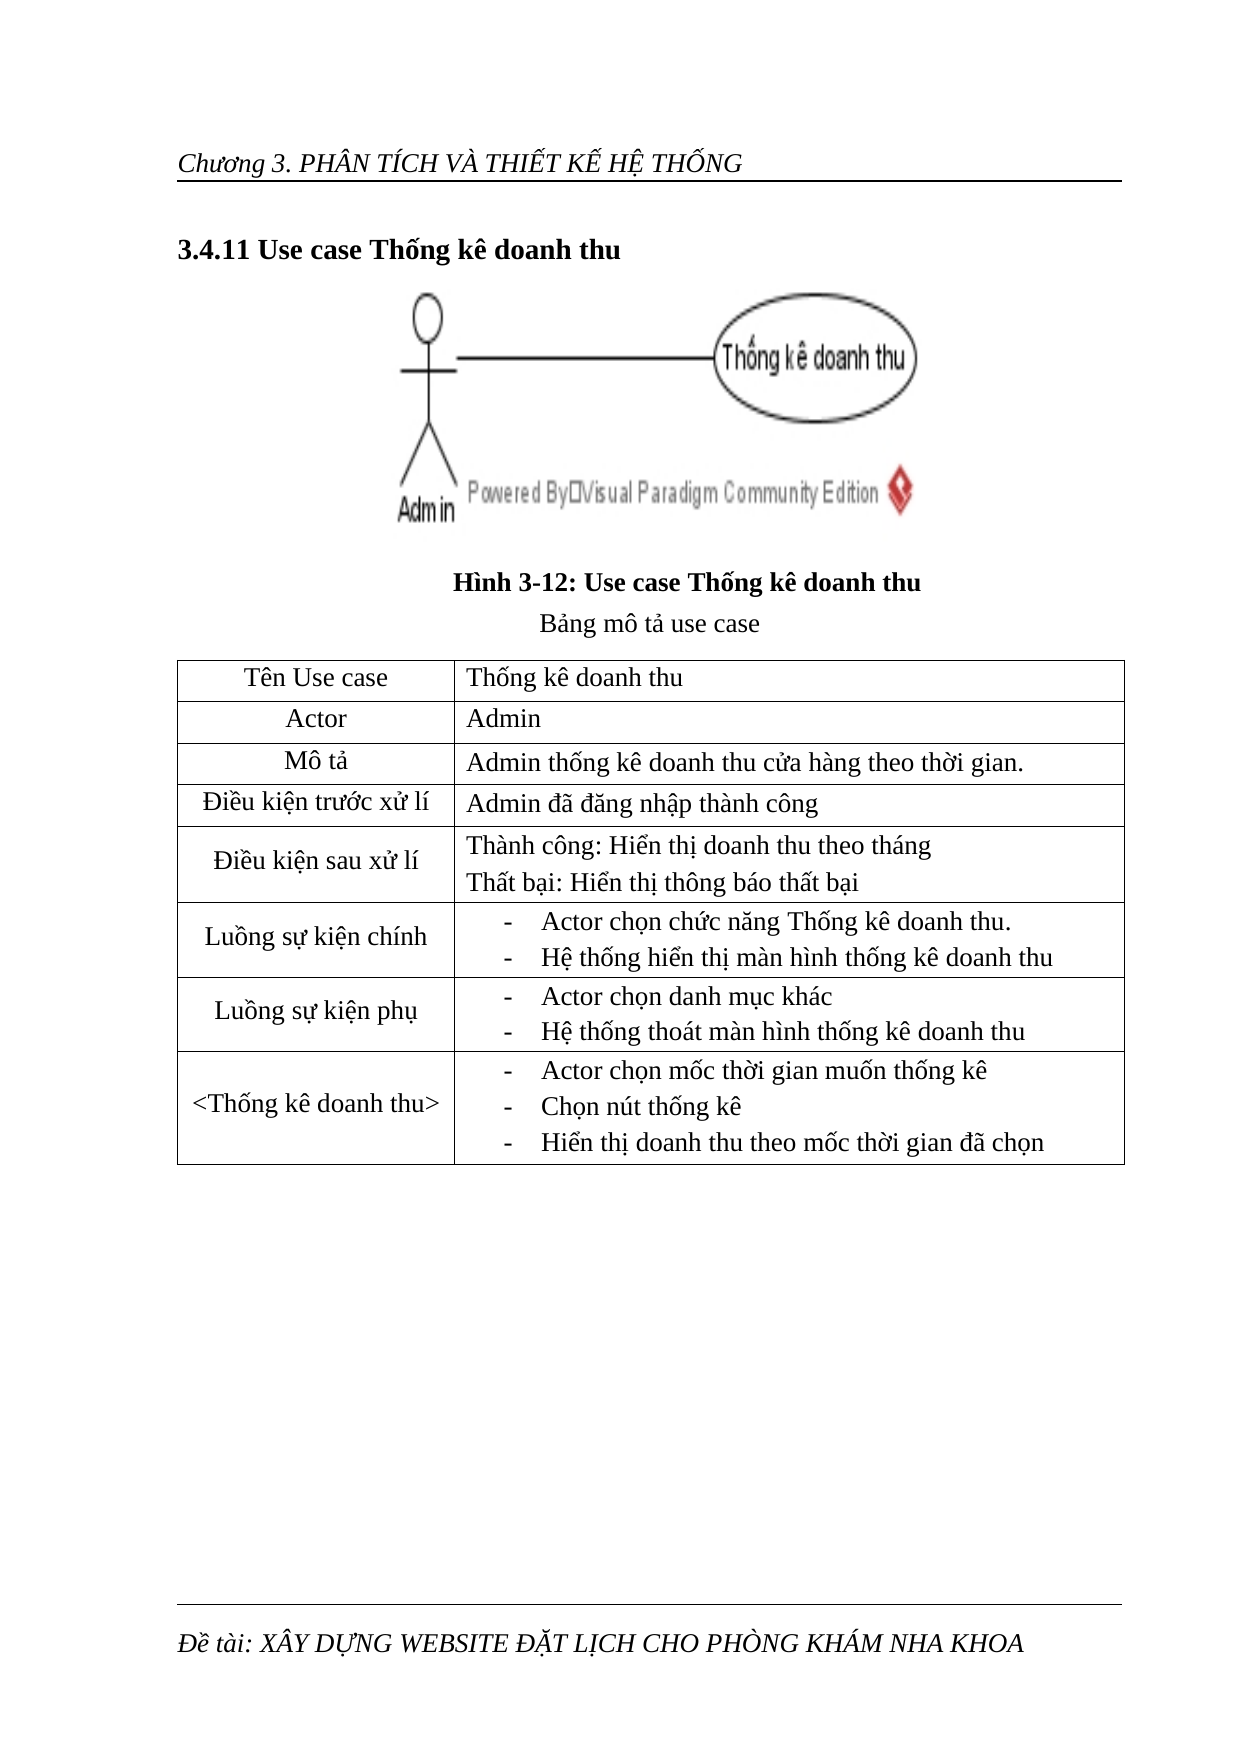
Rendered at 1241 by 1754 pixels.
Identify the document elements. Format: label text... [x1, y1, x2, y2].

table_header Tên Use case [178, 661, 454, 701]
table_header Thống kê doanh thu [455, 661, 1124, 701]
text 3.4.11 Use case Thống kê doanh thu [177, 232, 1122, 266]
table_cell Actor [178, 702, 454, 743]
table_cell Actor chọn mốc thời gian muốn thống kê Chọn nút thống kê Hiển thị doanh thu theo mốc thời gian đã chọn [455, 1052, 1124, 1163]
table_cell Luồng sự kiện phụ [178, 978, 454, 1051]
table_cell Luồng sự kiện chính [178, 903, 454, 977]
picture [376, 288, 923, 545]
text Bảng mô tả use case [177, 607, 1122, 638]
table_cell Admin [455, 702, 1124, 743]
table_cell Admin đã đăng nhập thành công [455, 785, 1124, 826]
table_cell Admin thống kê doanh thu cửa hàng theo thời gian. [455, 744, 1124, 784]
table_cell Thành công: Hiển thị doanh thu theo tháng Thất bại: Hiển thị thông báo thất bại [455, 827, 1124, 902]
table_cell Actor chọn chức năng Thống kê doanh thu. Hệ thống hiển thị màn hình thống kê doanh thu [455, 903, 1124, 977]
table_cell <Thống kê doanh thu> [178, 1052, 454, 1163]
table_cell Điều kiện sau xử lí [178, 827, 454, 902]
table_cell Actor chọn danh mục khác Hệ thống thoát màn hình thống kê doanh thu [455, 978, 1124, 1051]
table_cell Mô tả [178, 744, 454, 784]
table_cell Điều kiện trước xử lí [178, 785, 454, 826]
text Hình 3-12: Use case Thống kê doanh thu [252, 566, 1122, 598]
